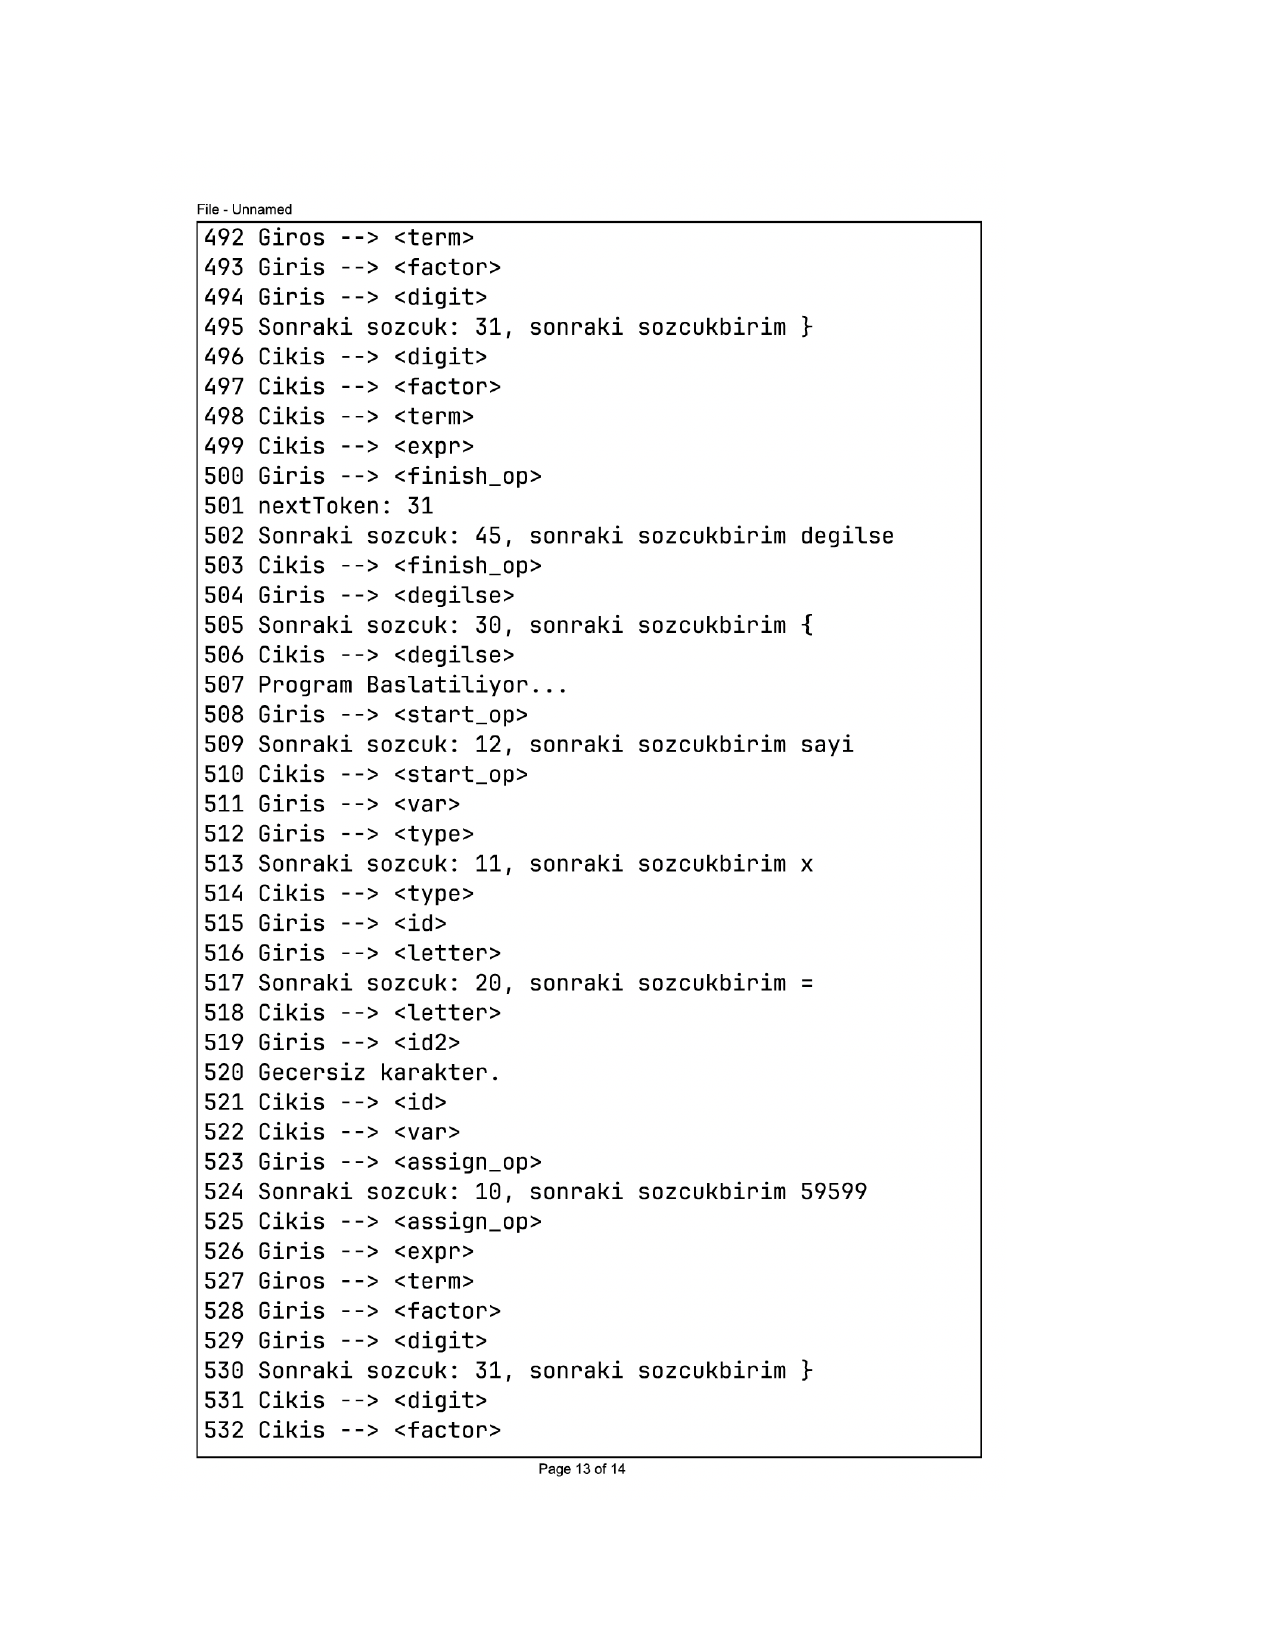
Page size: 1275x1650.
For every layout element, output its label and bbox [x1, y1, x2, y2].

picture [150, 150, 1008, 1500]
